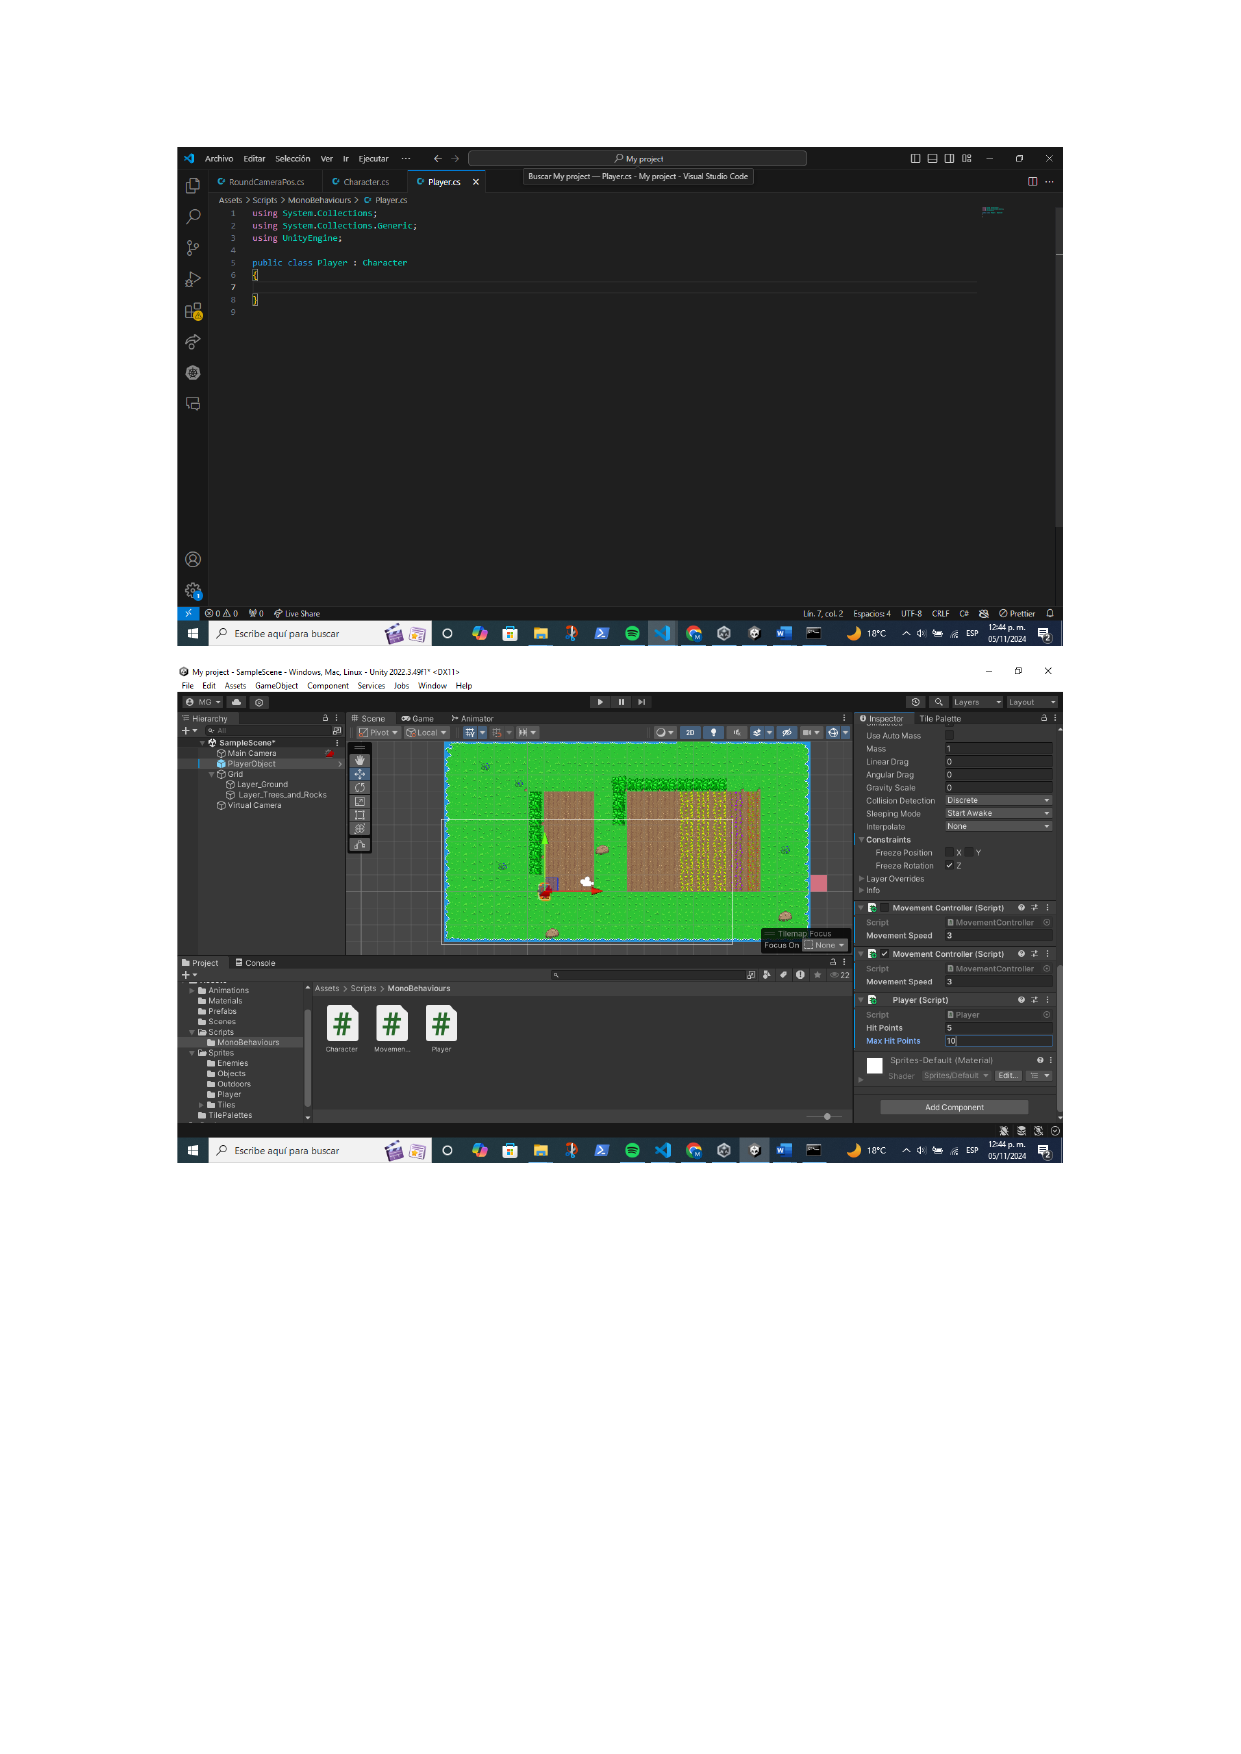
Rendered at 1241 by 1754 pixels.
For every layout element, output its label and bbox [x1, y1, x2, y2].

picture [177, 147, 1063, 646]
picture [177, 664, 1063, 1163]
